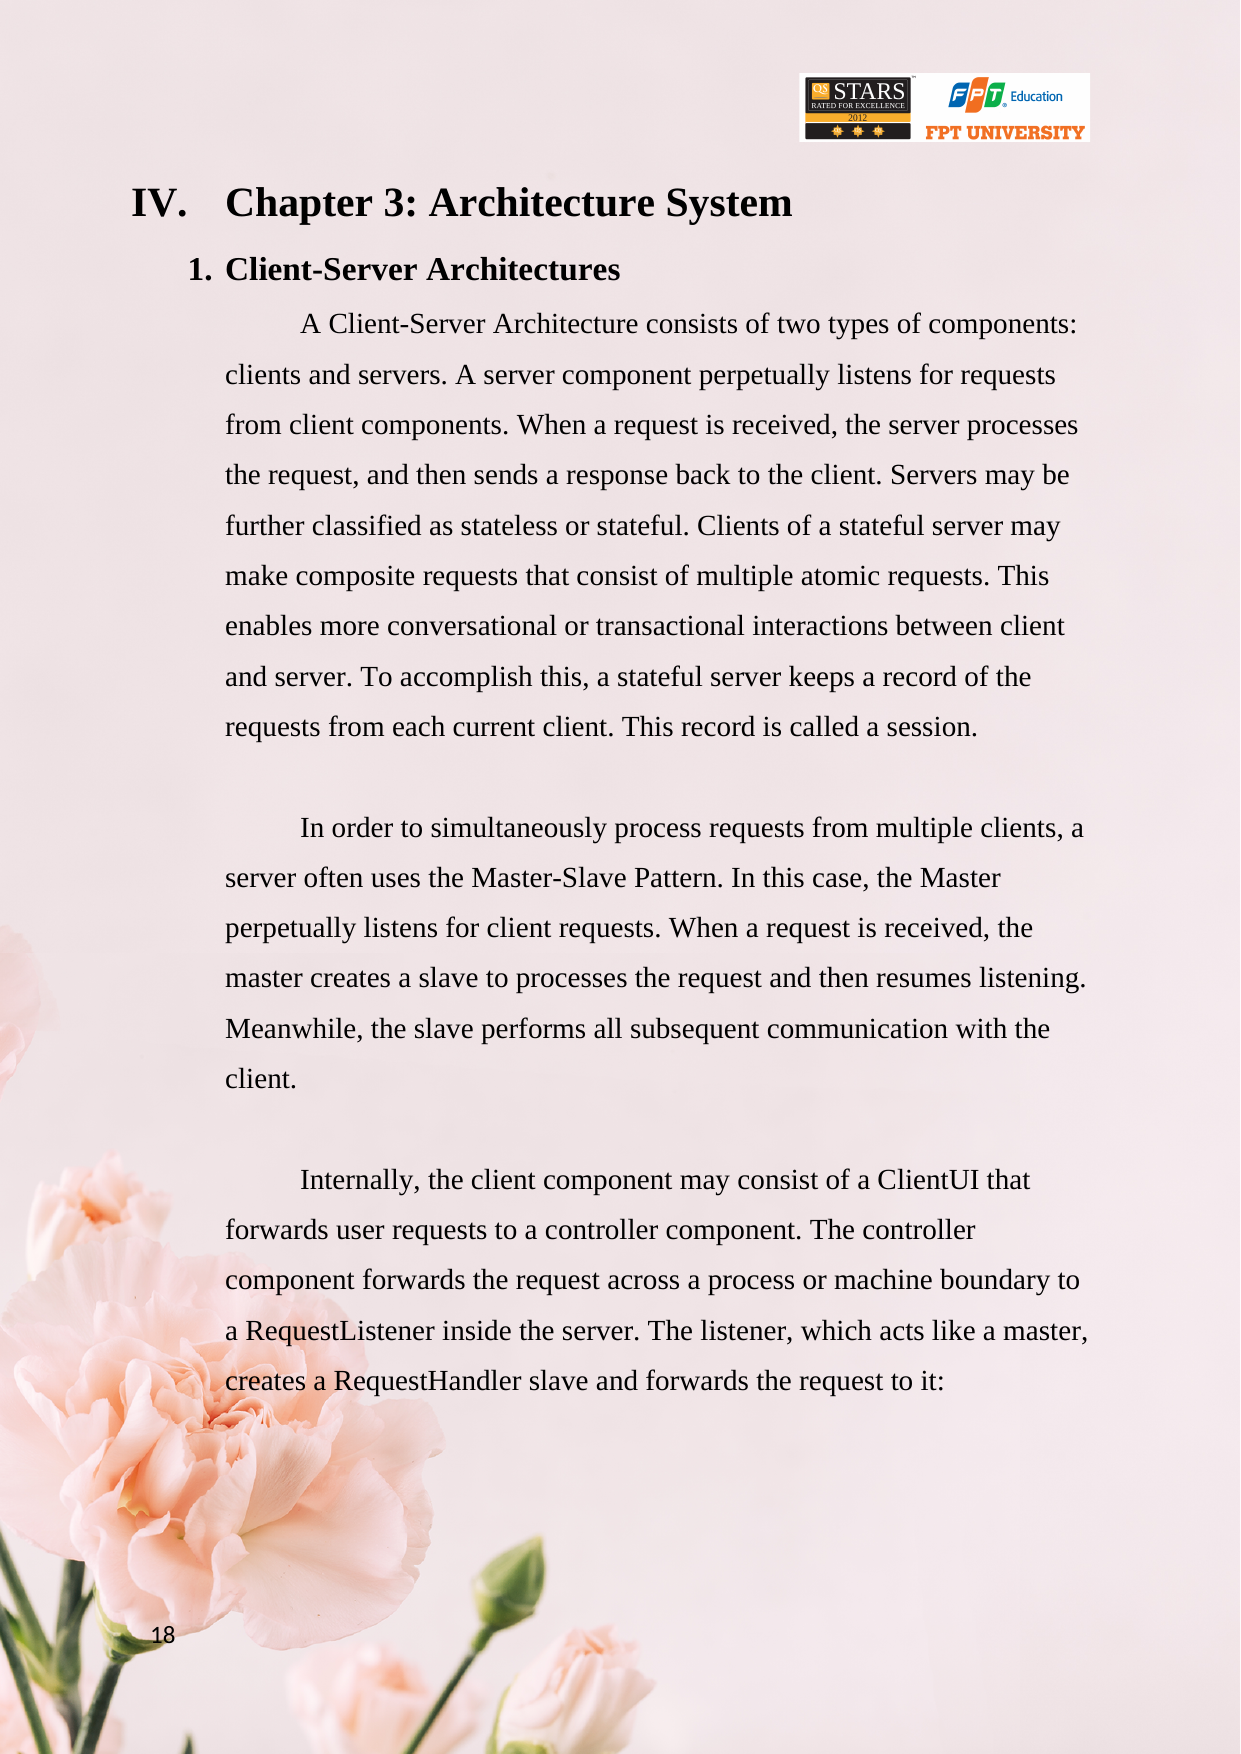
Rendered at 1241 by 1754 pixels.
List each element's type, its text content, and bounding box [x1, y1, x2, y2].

list In order to simultaneously process requests from multiple clients, a server often uses the Master-Slave Pattern. In this case, the Master perpetually listens for client requests. When a request is received, the master creates a slave to processes the request and then resumes listening. Meanwhile, the slave performs all subsequent communication with the client. [225, 810, 1090, 1095]
list Chapter 3: Architecture System [187, 177, 1090, 225]
picture [0, 0, 1241, 1754]
list Internally, the client component may consist of a ClientUI that forwards user requests to a controller component. The controller component forwards the request across a process or machine boundary to a RequestListener inside the server. The listener, which acts like a master, creates a RequestHandler slave and forwards the request to it: [225, 1162, 1090, 1397]
list A Client-Server Architecture consists of two types of components: clients and servers. A server component perpetually listens for requests from client components. When a request is received, the server processes the request, and then sends a response back to the client. Servers may be further classified as stateless or stateful. Clients of a stateful server may make composite requests that consist of multiple atomic requests. This enables more conversational or transactional interactions between client and server. To accomplish this, a stateful server keeps a record of the requests from each current client. This record is called a session. [225, 307, 1090, 743]
list Client-Server Architectures [187, 249, 1090, 287]
